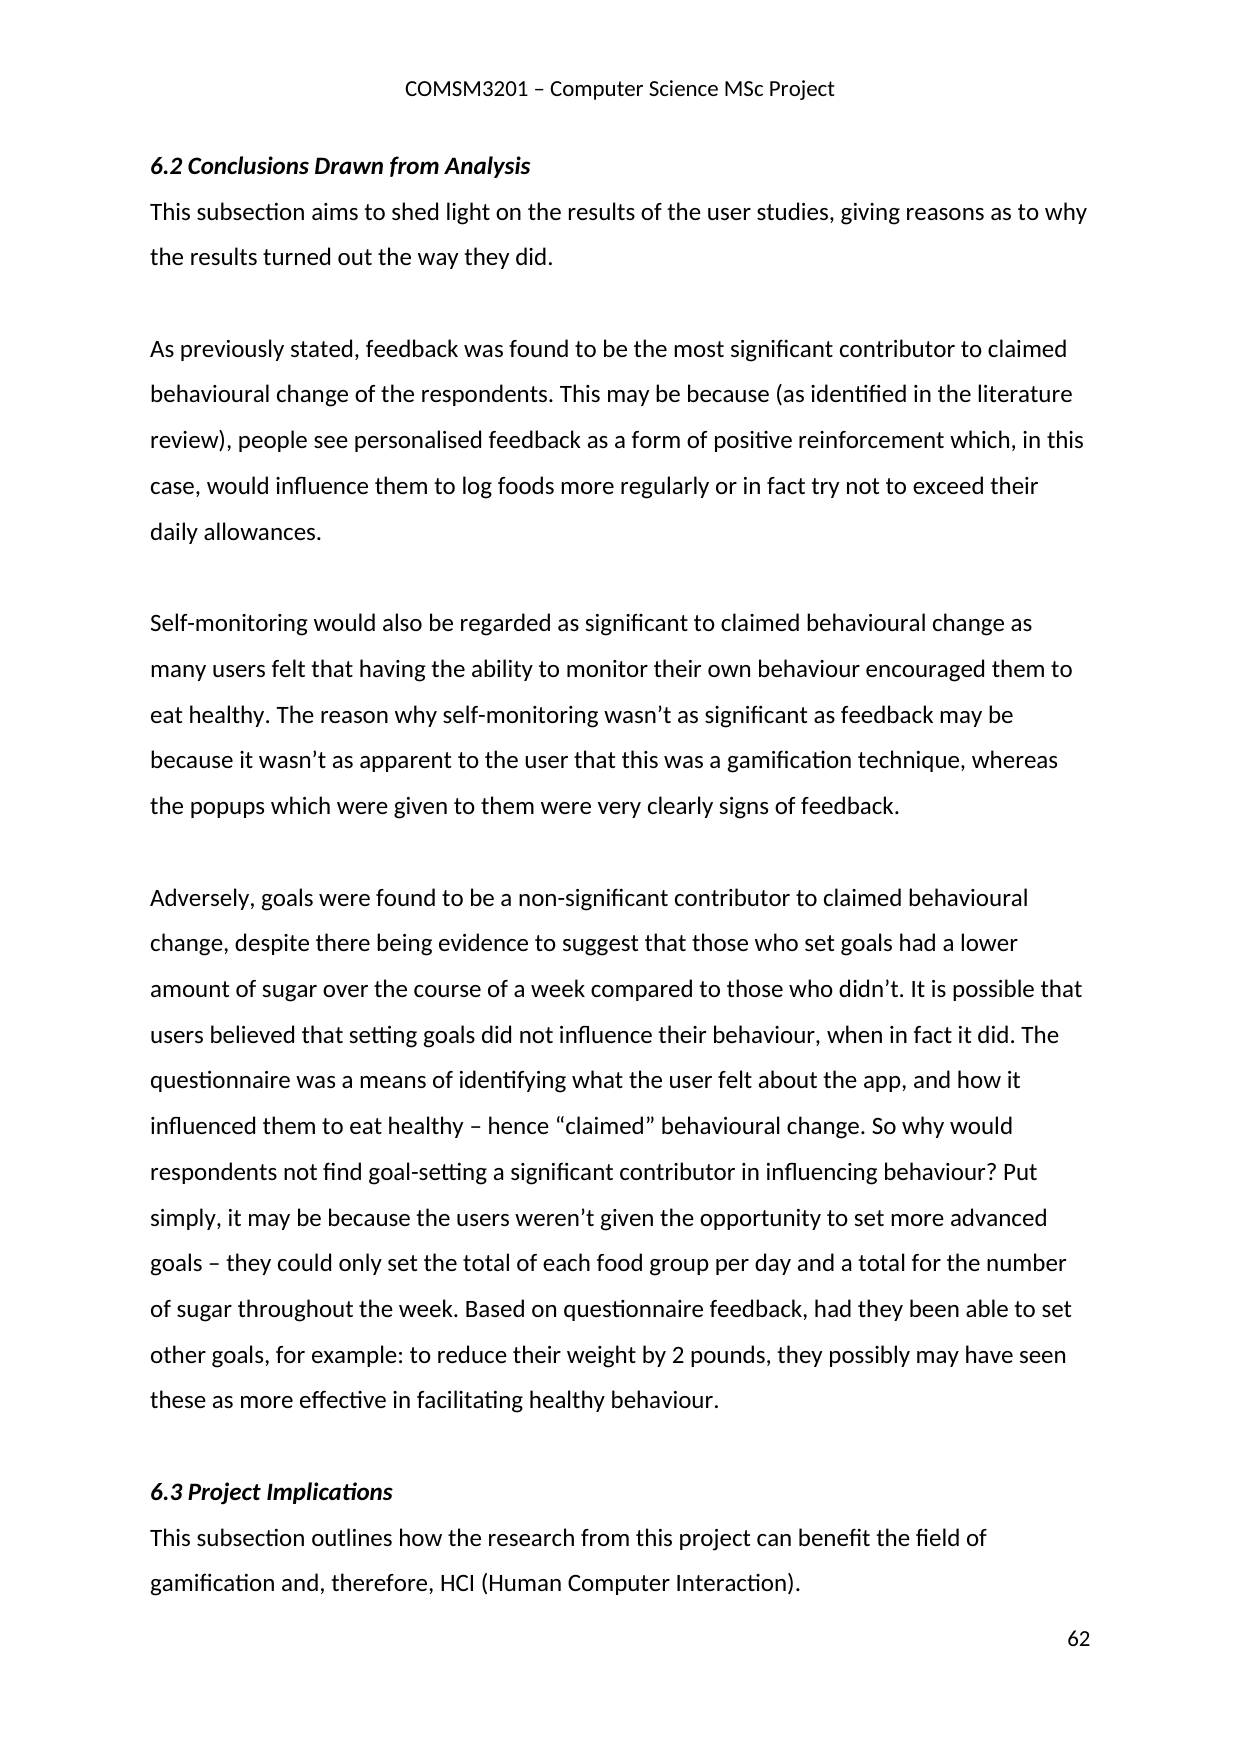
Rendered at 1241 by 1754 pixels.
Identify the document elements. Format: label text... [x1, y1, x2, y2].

text As previously stated, feedback was found to be the most significant contributor to claimed behavioural change of the respondents. This may be because (as identified in the literature review), people see personalised feedback as a form of positive reinforcement which, in this case, would influence them to log foods more regularly or in fact try not to exceed their daily allowances. [150, 333, 1090, 546]
text Adversely, goals were found to be a non-significant contributor to claimed behavioural change, despite there being evidence to suggest that those who set goals had a lower amount of sugar over the course of a week compared to those who didn’t. It is possible that users believed that setting goals did not influence their behaviour, when in fact it did. The questionnaire was a means of identifying what the user felt about the app, and how it influenced them to eat healthy – hence “claimed” behavioural change. So why would respondents not find goal-setting a significant contributor in influencing behaviour? Put simply, it may be because the users weren’t given the opportunity to set more advanced goals – they could only set the total of each food group per day and a total for the number of sugar throughout the week. Based on questionnaire feedback, had they been able to set other goals, for example: to reduce their weight by 2 pounds, they possibly may have seen these as more effective in facilitating healthy behaviour. [150, 882, 1090, 1415]
text This subsection aims to shed light on the results of the user studies, giving reasons as to why the results turned out the way they did. [150, 196, 1090, 272]
text 6.3 Project Implications [150, 1476, 1090, 1507]
text 6.2 Conclusions Drawn from Analysis [150, 150, 1090, 181]
text Self-monitoring would also be regarded as significant to claimed behavioural change as many users felt that having the ability to monitor their own behaviour encouraged them to eat healthy. The reason why self-monitoring wasn’t as significant as feedback may be because it wasn’t as apparent to the user that this was a gamification technique, whereas the popups which were given to them were very clearly signs of feedback. [150, 607, 1090, 821]
text This subsection outlines how the research from this project can benefit the field of gamification and, therefore, HCI (Human Computer Interaction). [150, 1522, 1090, 1598]
